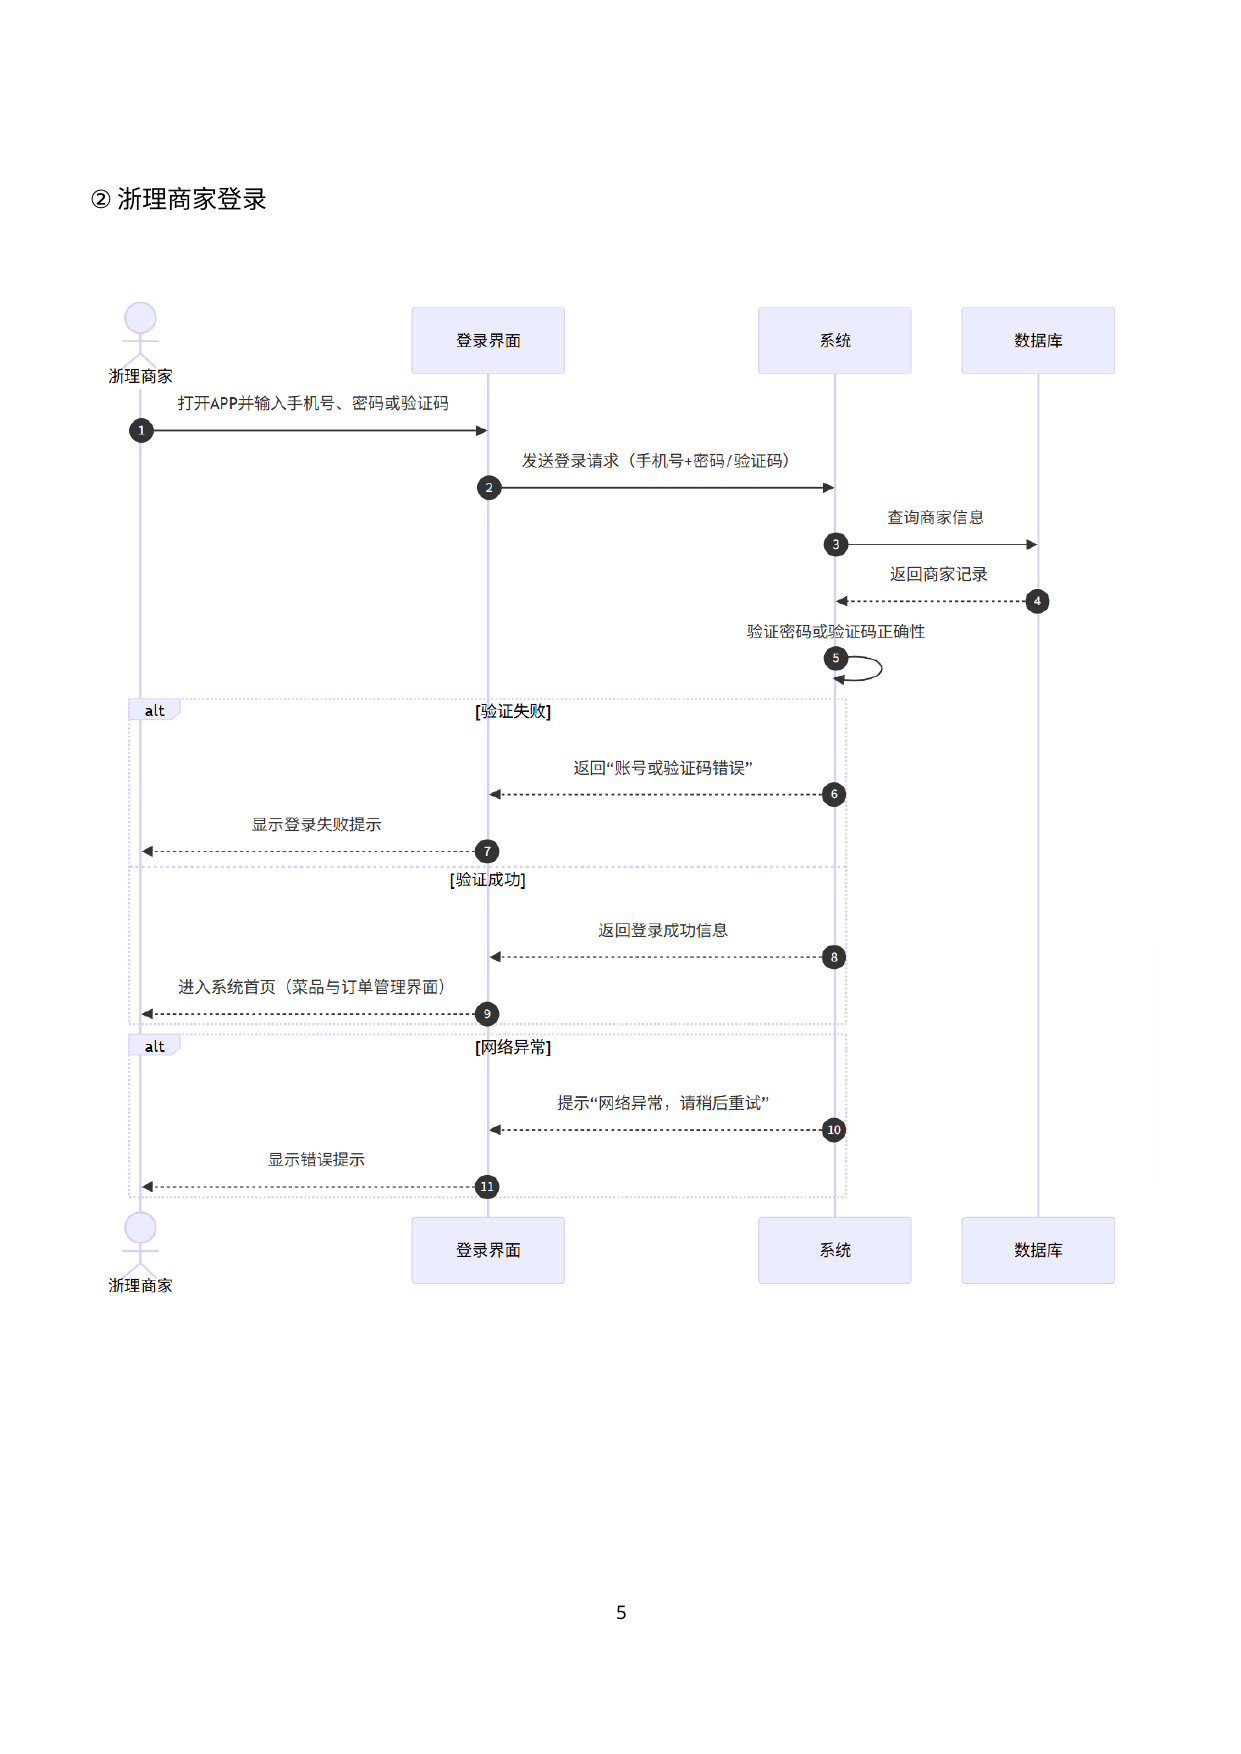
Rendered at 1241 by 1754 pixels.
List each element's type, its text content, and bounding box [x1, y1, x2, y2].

picture [89, 275, 1153, 1308]
text ②浙理商家登录 [89, 179, 1153, 216]
